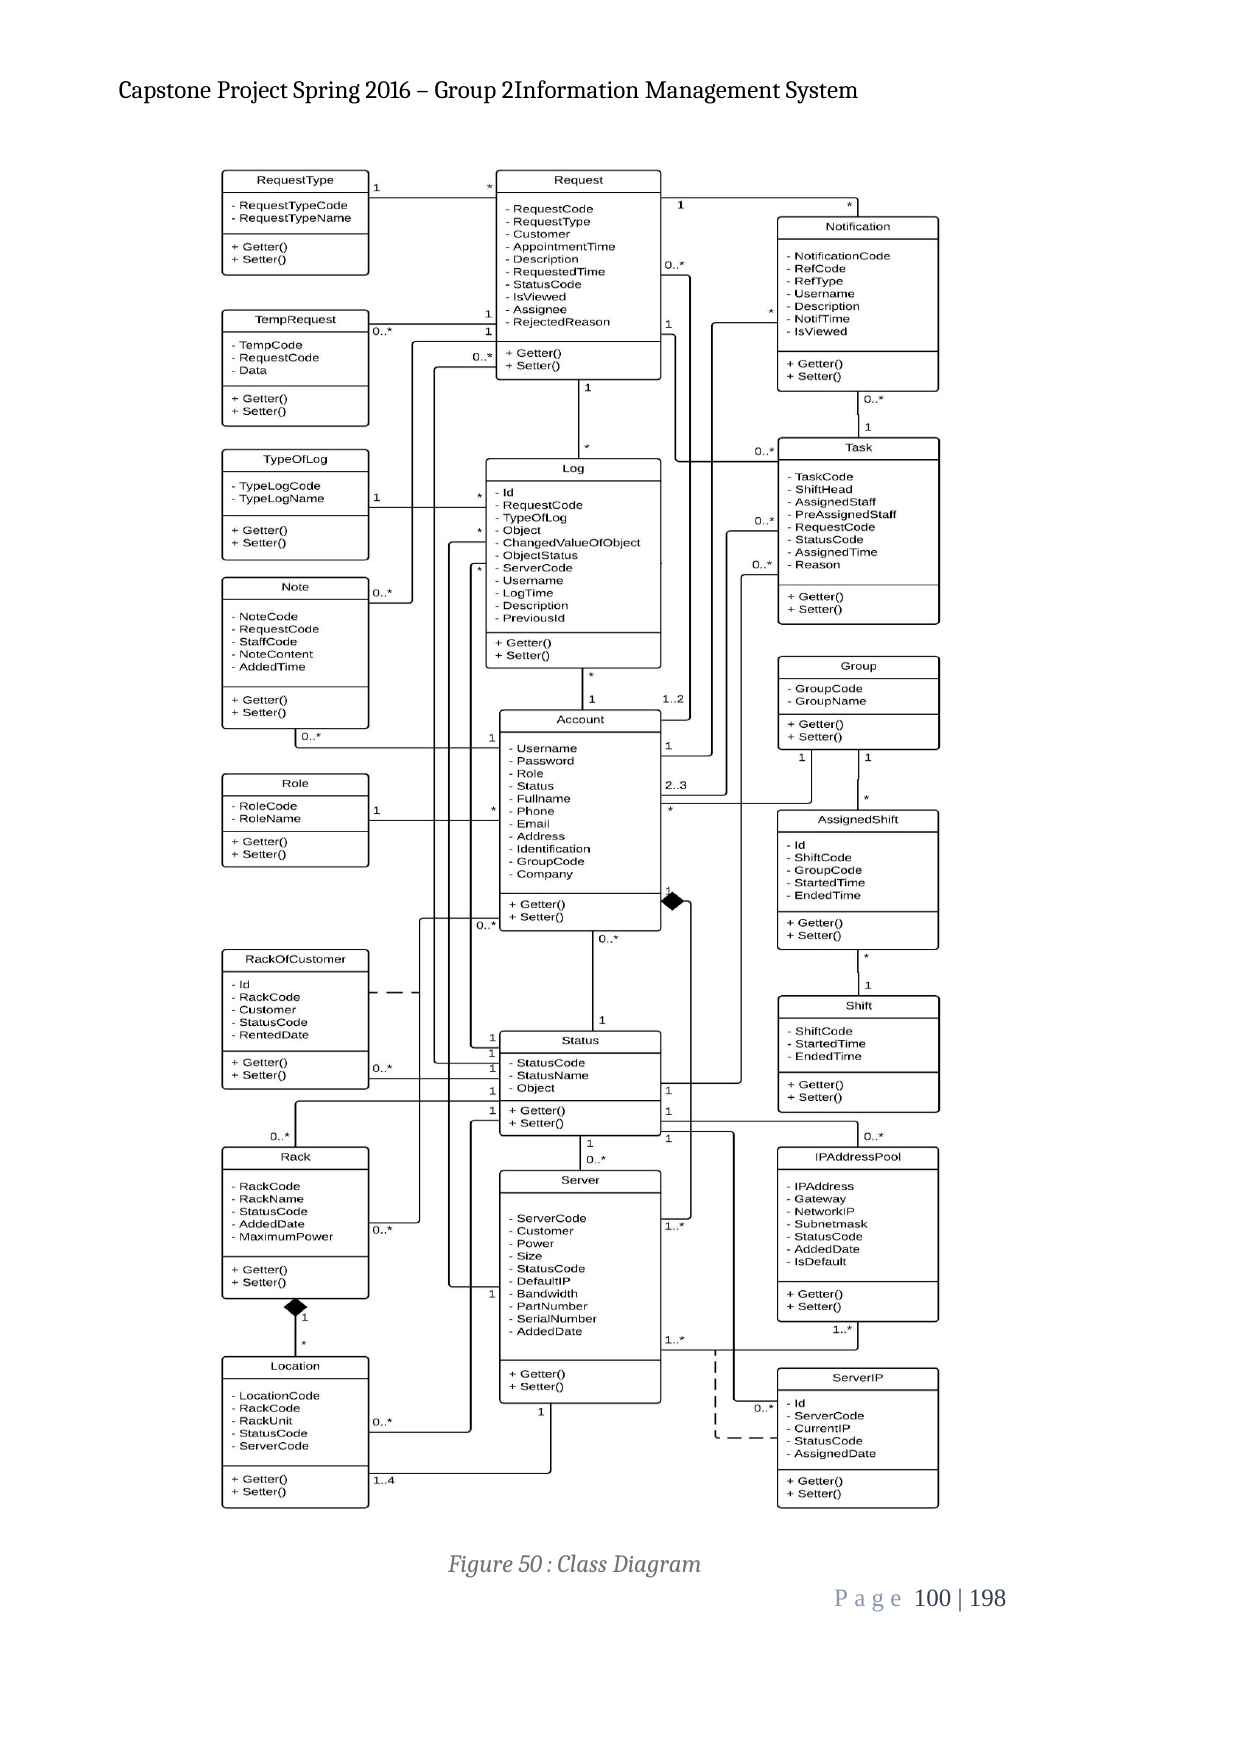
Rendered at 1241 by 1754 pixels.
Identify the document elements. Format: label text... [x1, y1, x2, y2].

picture [193, 147, 968, 1531]
